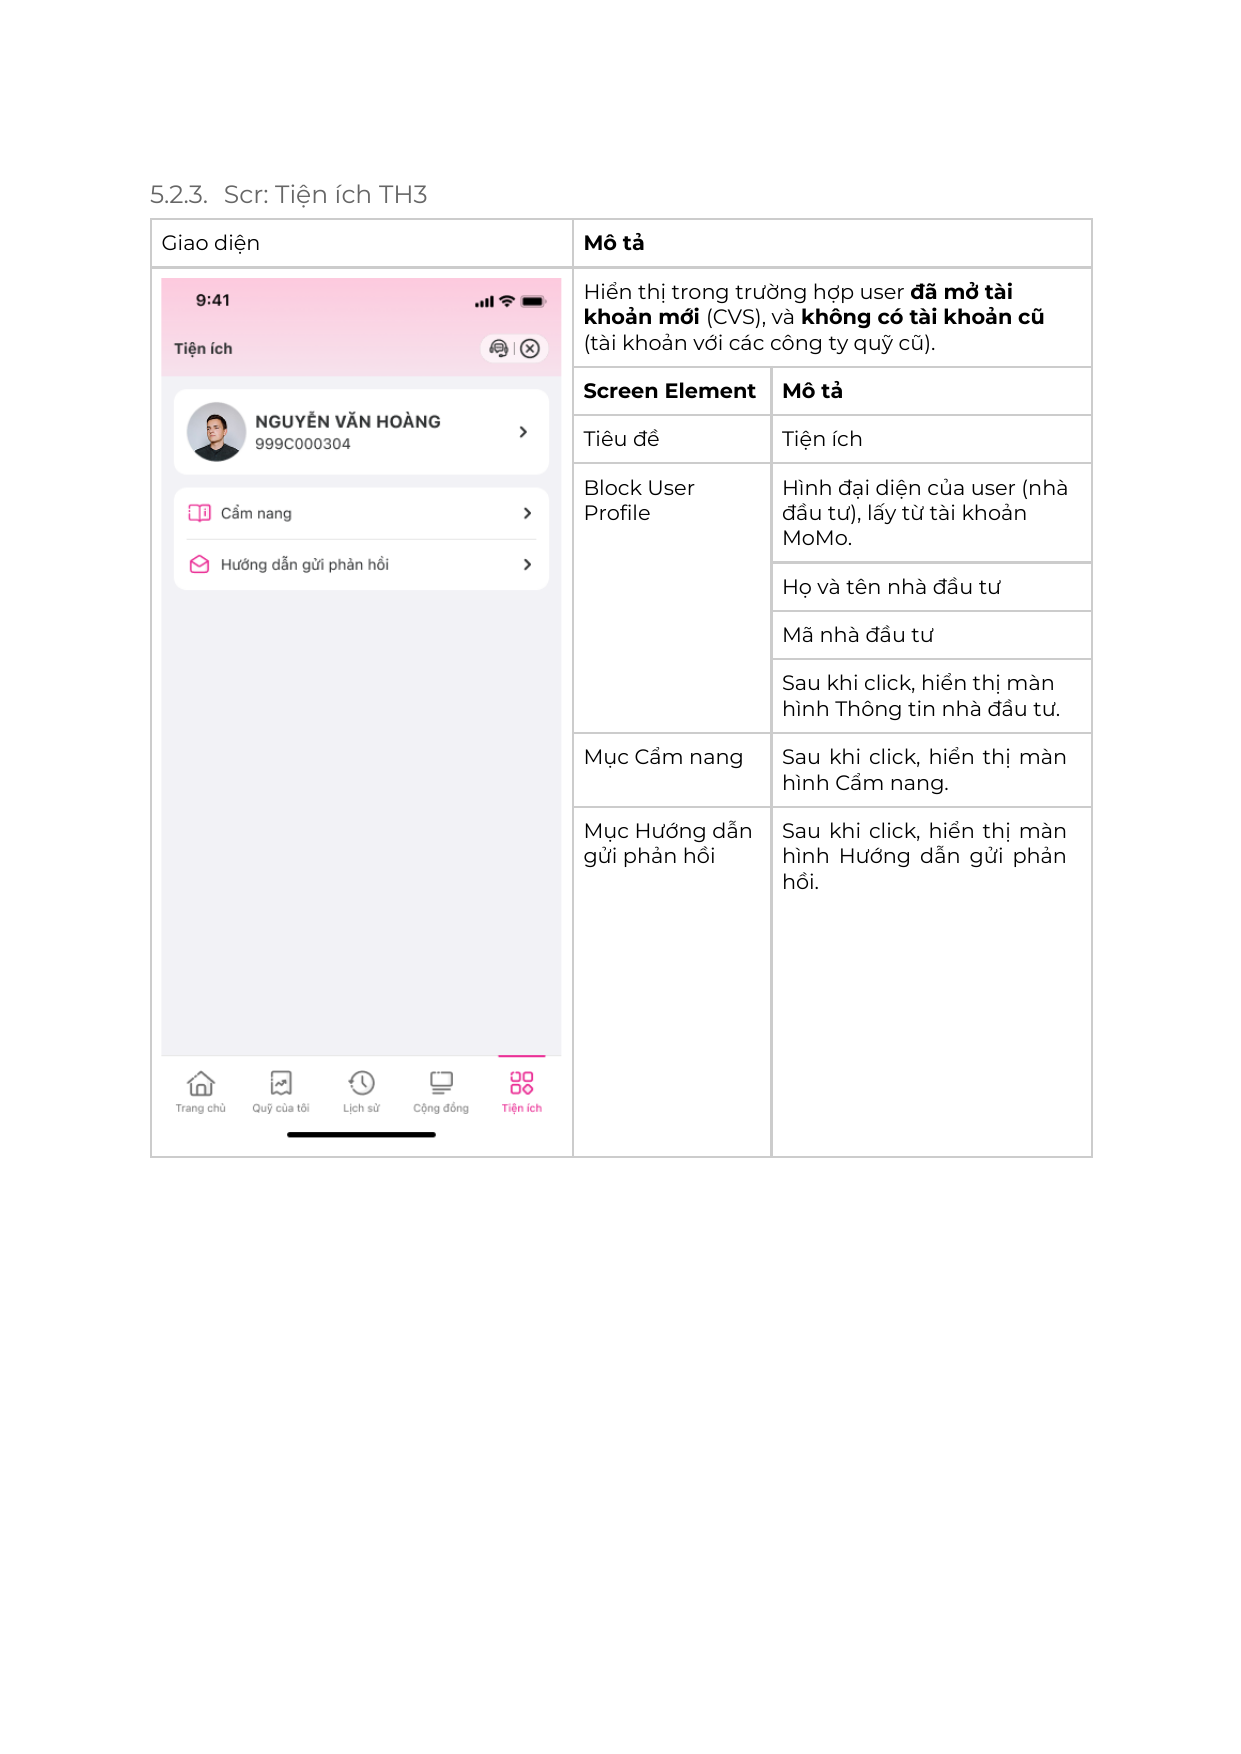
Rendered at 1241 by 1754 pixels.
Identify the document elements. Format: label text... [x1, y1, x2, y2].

subtitle Scr: Tiện ích TH3 [208, 179, 1090, 210]
picture [161, 278, 562, 1146]
